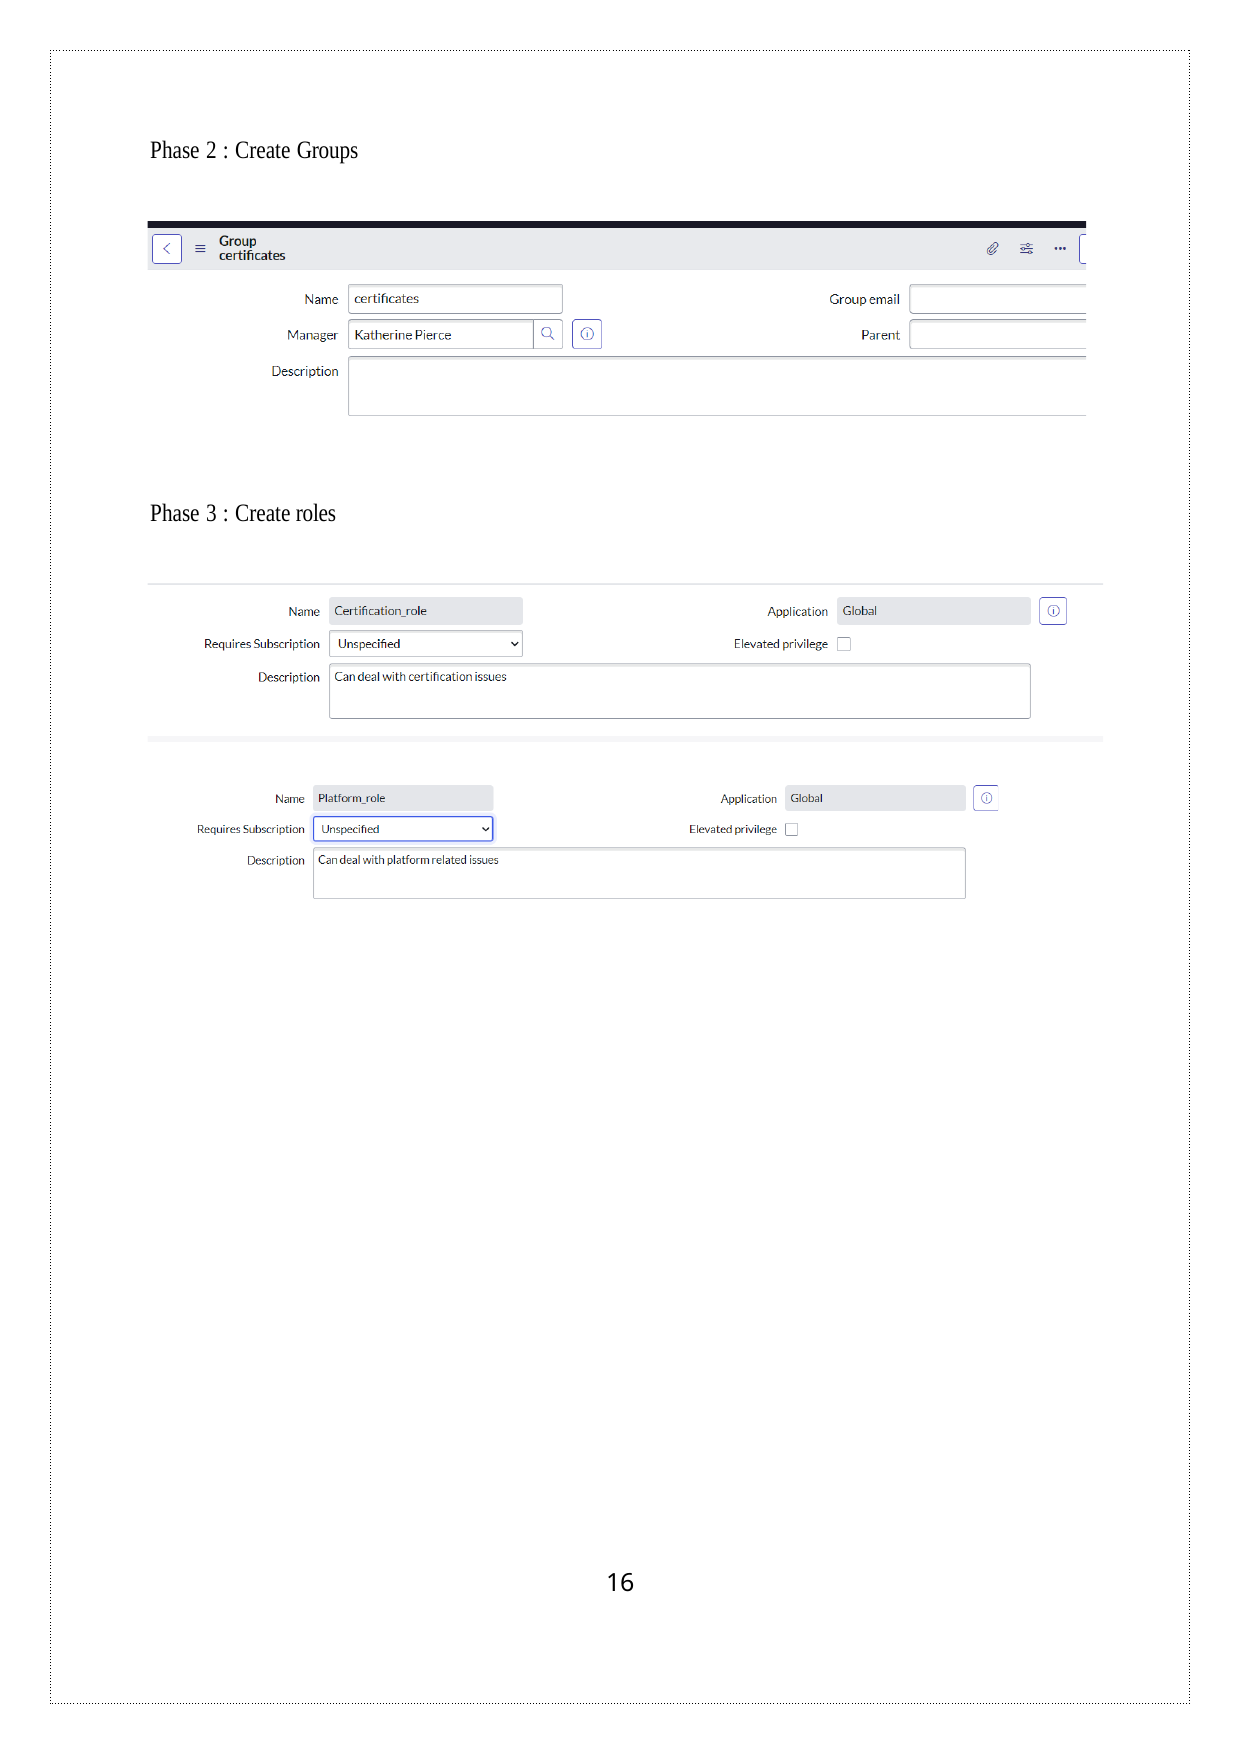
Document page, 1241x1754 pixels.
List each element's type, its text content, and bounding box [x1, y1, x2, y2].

picture [147, 583, 1104, 742]
picture [147, 221, 1087, 416]
text Phase 2 : Create Groups [150, 135, 1107, 164]
text Phase 3 : Create roles [150, 498, 1107, 527]
picture [197, 785, 999, 899]
